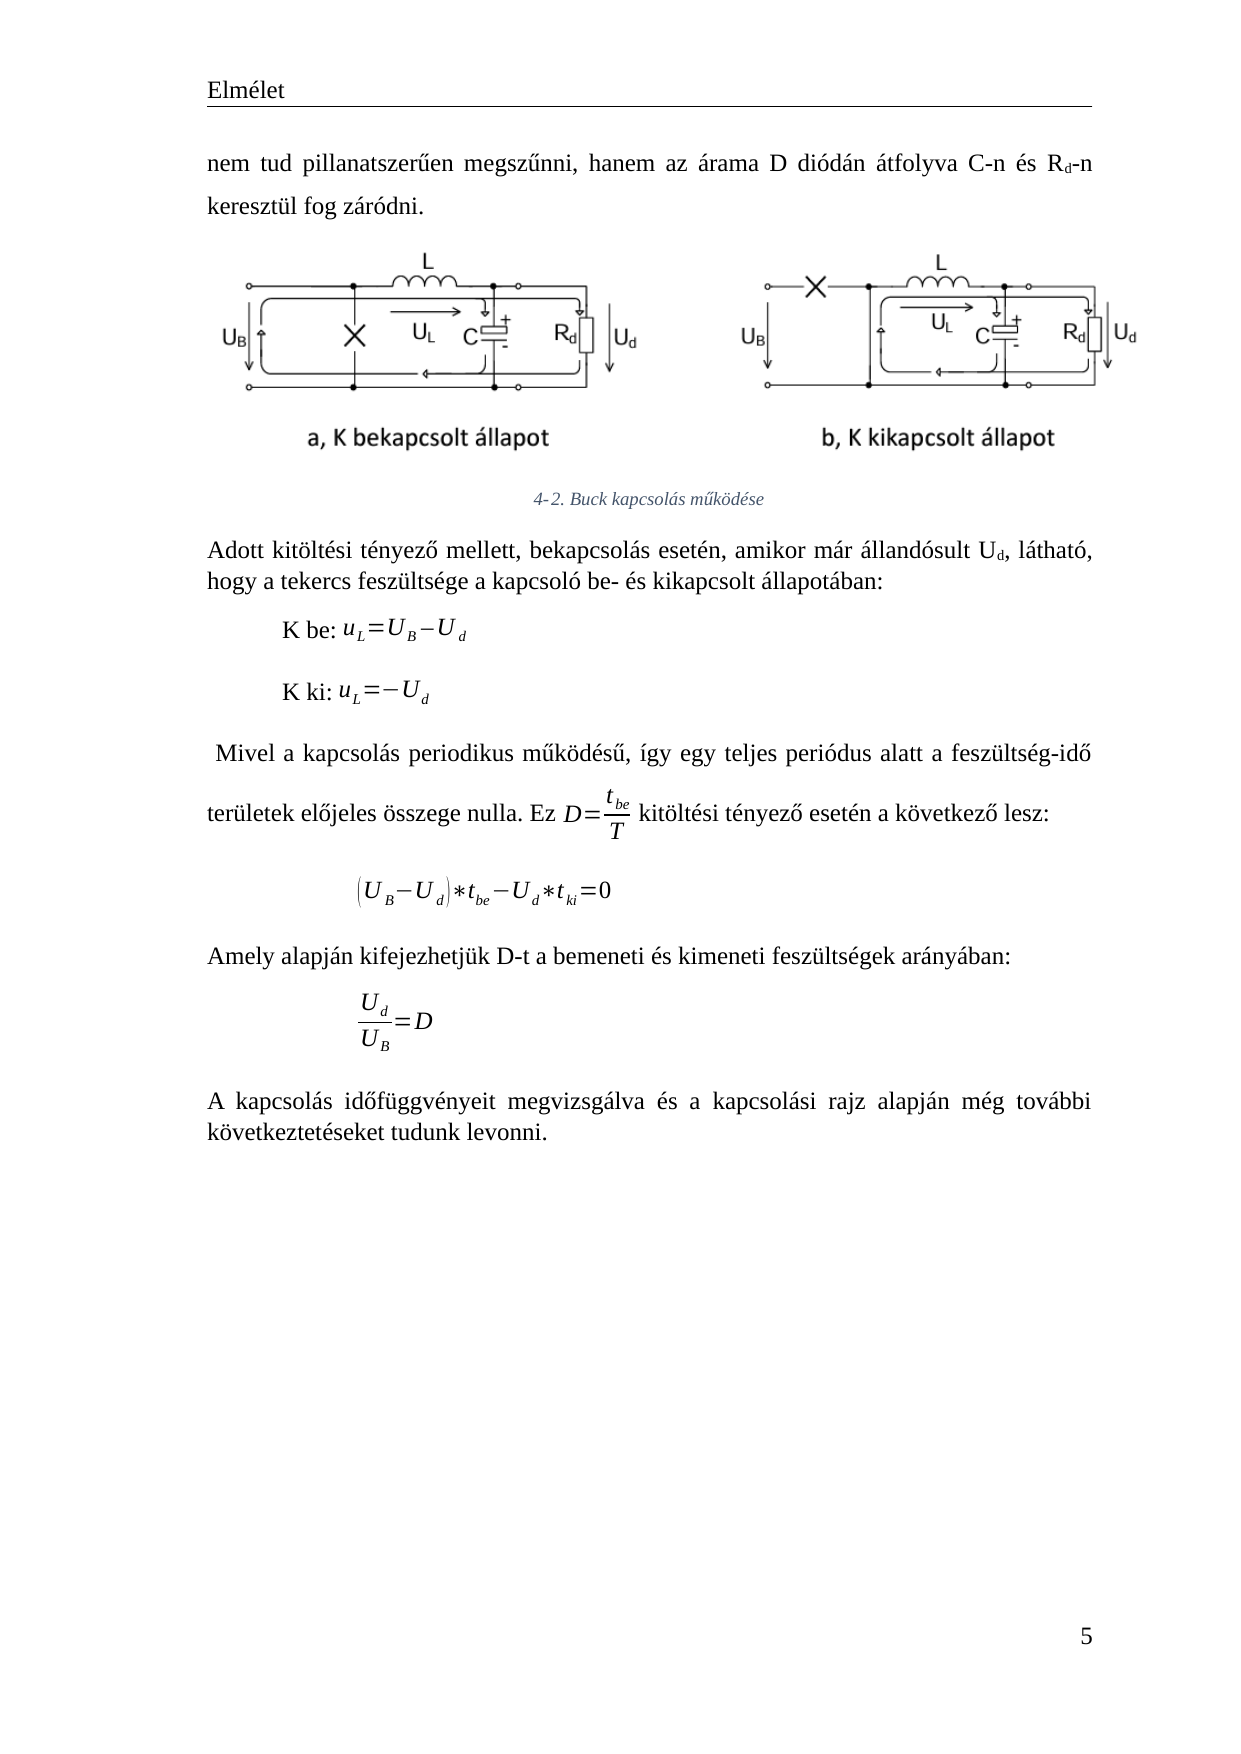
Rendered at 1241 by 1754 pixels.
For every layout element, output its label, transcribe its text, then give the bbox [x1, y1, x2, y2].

text Mivel a kapcsolás periodikus működésű, így egy teljes periódus alatt a feszültség-idő területek előjeles összege nulla. Ez kitöltési tényező esetén a következő lesz: [207, 738, 1092, 844]
text Adott kitöltési tényező mellett, bekapcsolás esetén, amikor már állandósult Ud, látható, hogy a tekercs feszültsége a kapcsoló be- és kikapcsolt állapotában: [207, 535, 1092, 595]
text 4-2. Buck kapcsolás működése [207, 488, 1092, 510]
text K be: [207, 614, 1092, 645]
text A kapcsolás időfüggvényeit megvizsgálva és a kapcsolási rajz alapján még további következtetéseket tudunk levonni. [207, 1086, 1092, 1146]
picture [206, 250, 1152, 458]
text Amely alapján kifejezhetjük D-t a bemeneti és kimeneti feszültségek arányában: [207, 941, 1092, 970]
text K ki: [207, 676, 1092, 707]
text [207, 148, 1092, 219]
